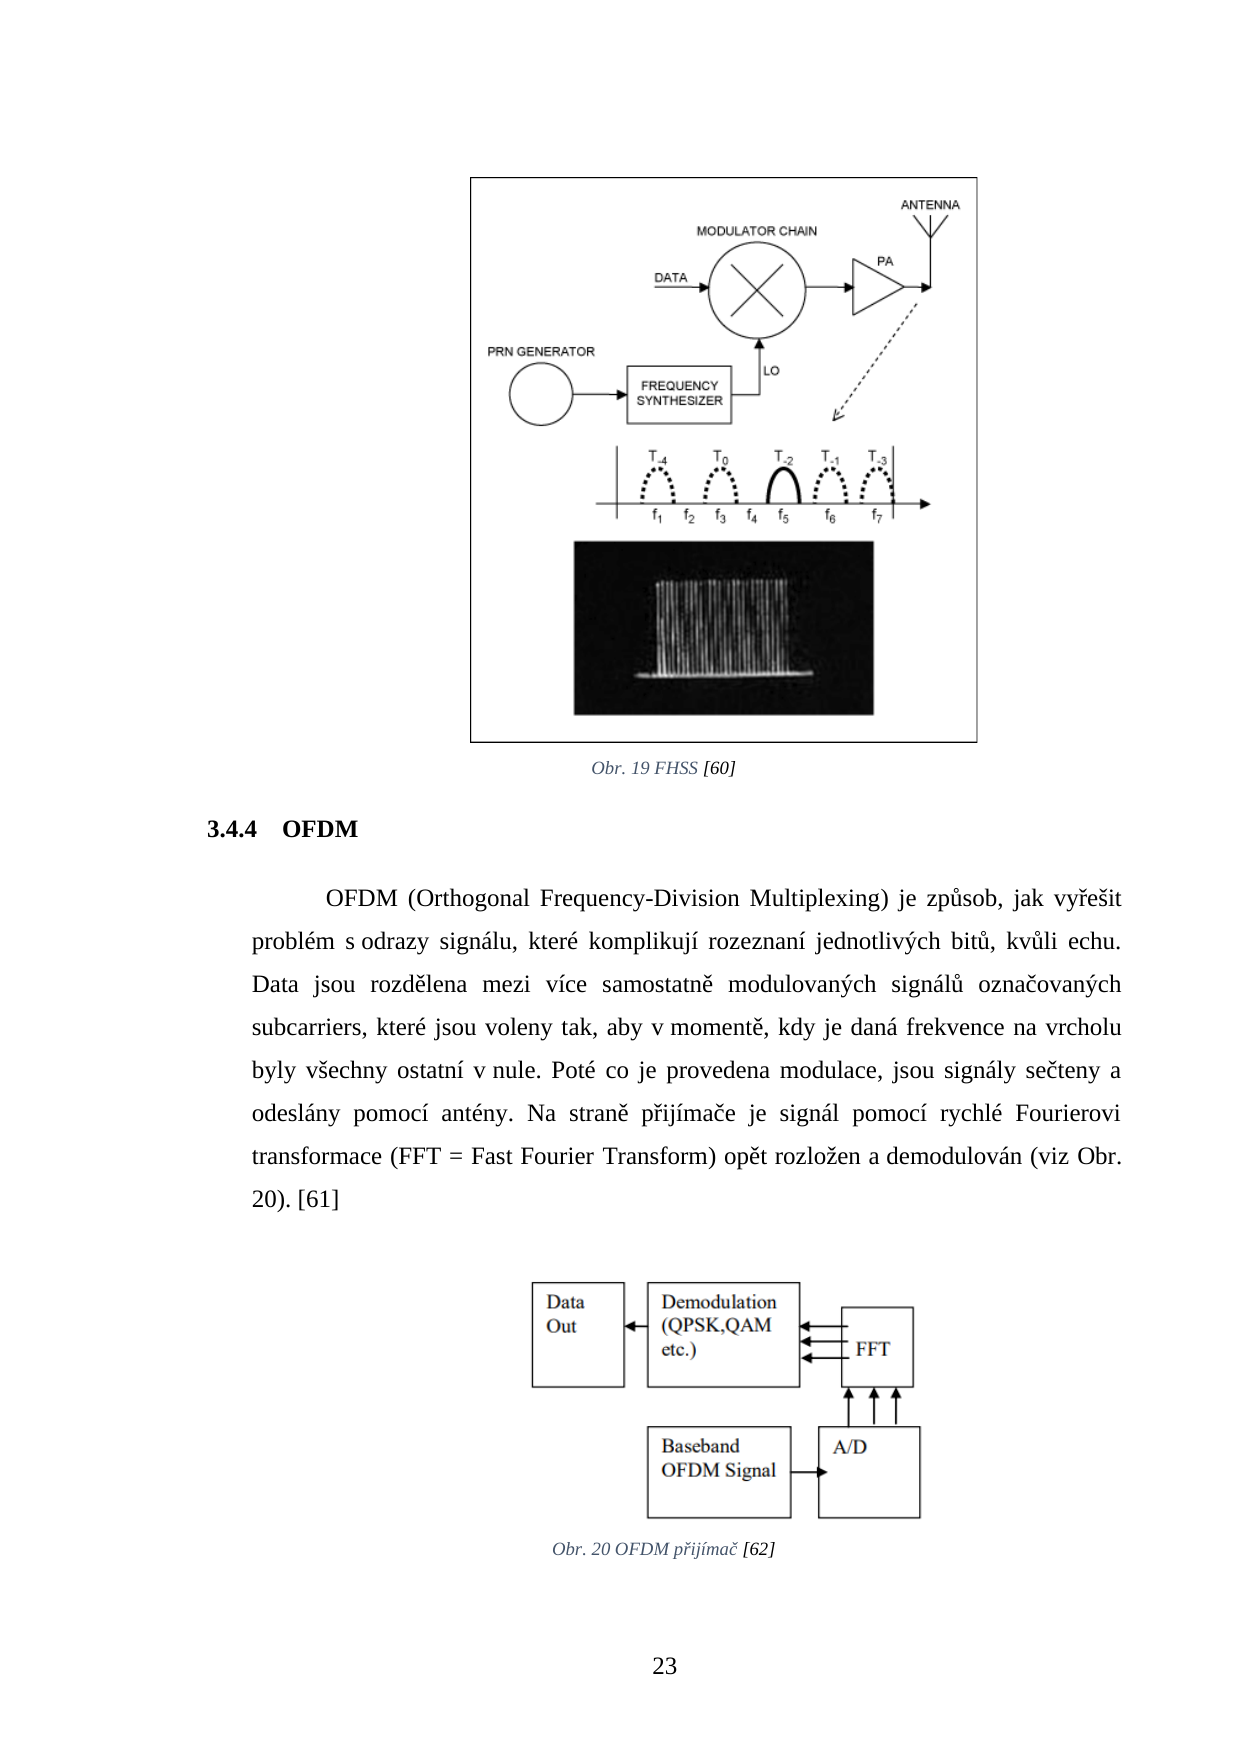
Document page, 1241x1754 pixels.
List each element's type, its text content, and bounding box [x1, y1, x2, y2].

text OFDM (Orthogonal Frequency-Division Multiplexing) je způsob, jak vyřešit problém s odrazy signálu, které komplikují rozeznaní jednotlivých bitů, kvůli echu. Data jsou rozdělena mezi více samostatně modulovaných signálů označovaných subcarriers, které jsou voleny tak, aby v momentě, kdy je daná frekvence na vrcholu byly všechny ostatní v nule. Poté co je provedena modulace, jsou signály sečteny a odeslány pomocí antény. Na straně přijímače je signál pomocí rychlé Fourierovi transformace (FFT = Fast Fourier Transform) opět rozložen a demodulován (viz Obr. 20). [252, 883, 1122, 1213]
subtitle OFDM [207, 814, 1122, 843]
text Obr. FHSS [207, 757, 1122, 779]
picture [470, 177, 978, 743]
picture [509, 1270, 938, 1524]
text Obr. OFDM přijímač [207, 1538, 1122, 1560]
